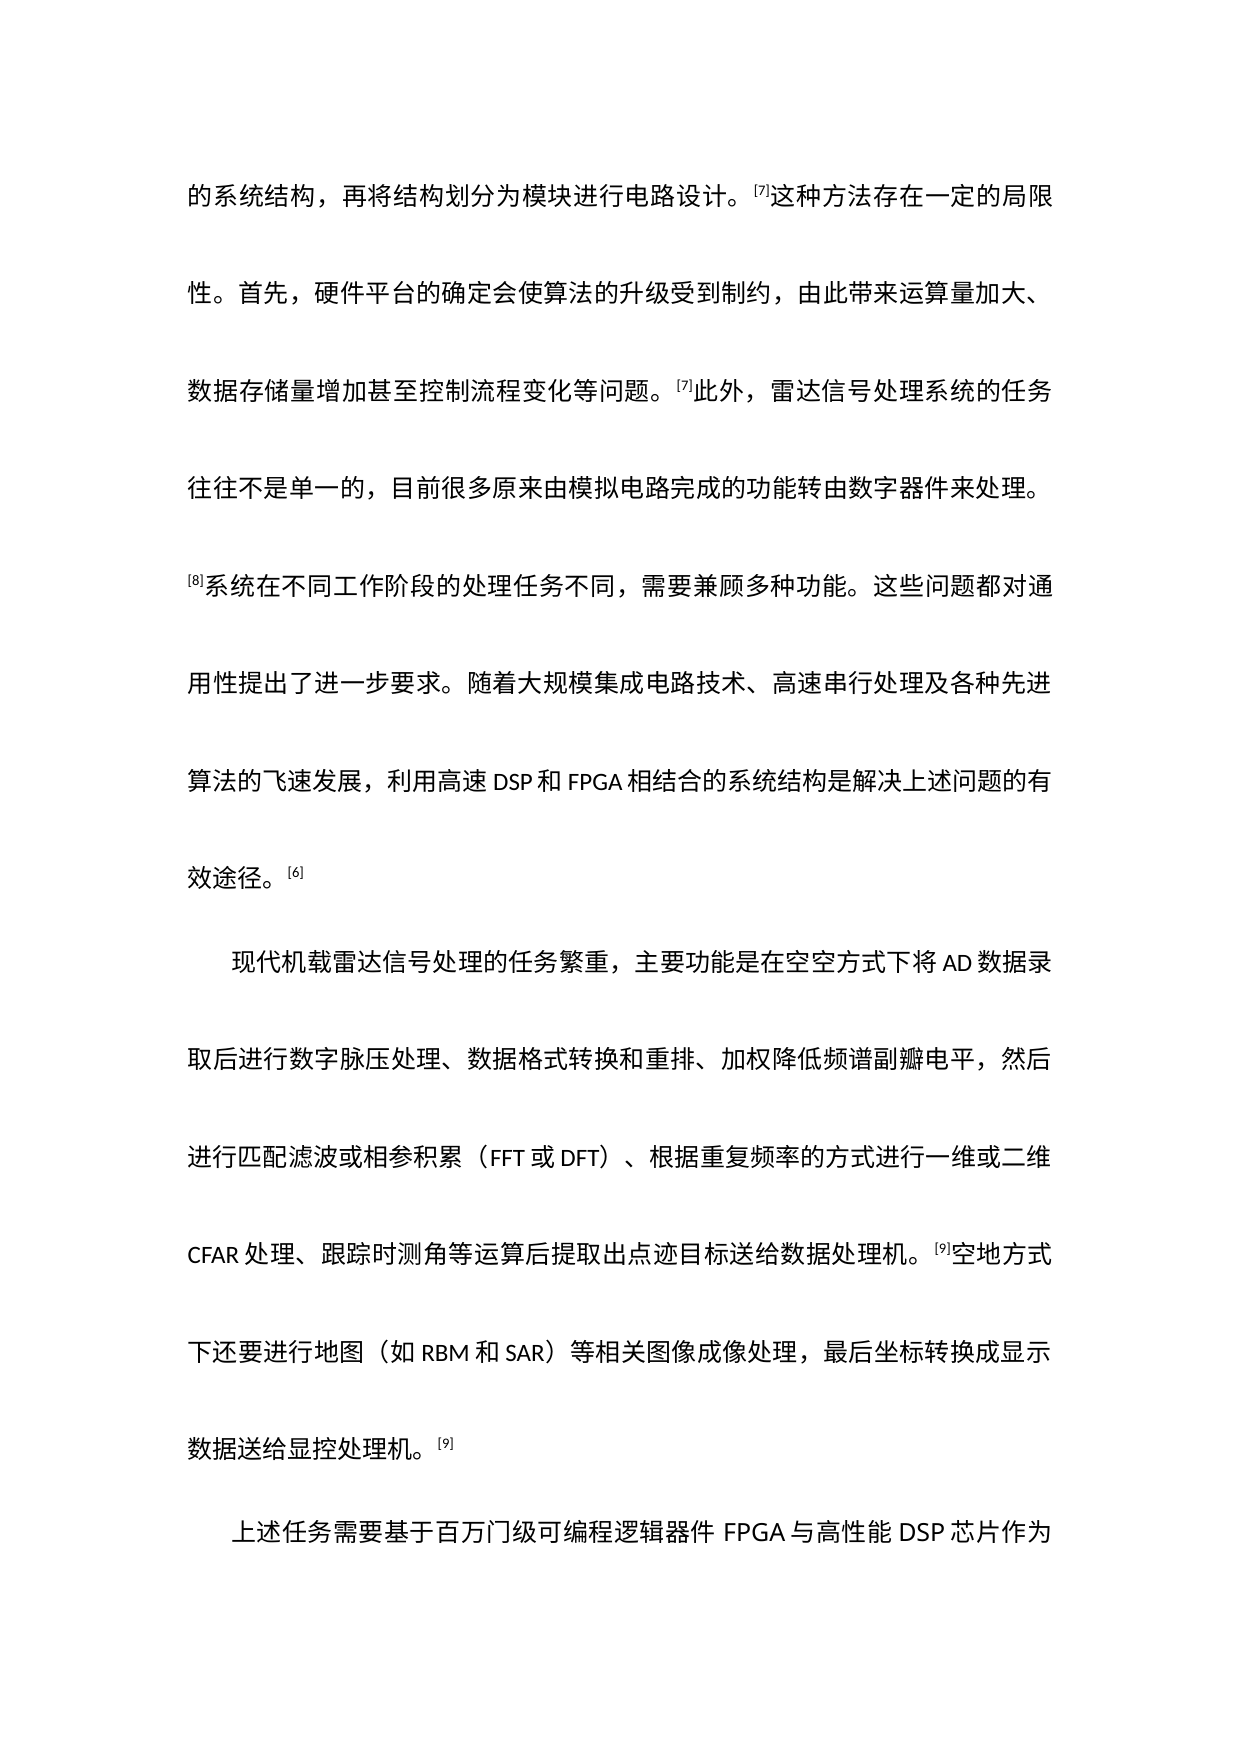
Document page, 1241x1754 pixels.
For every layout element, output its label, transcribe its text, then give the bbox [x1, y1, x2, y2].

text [187, 162, 1053, 909]
text 现代机载雷达信号处理的任务繁重，主要功能是在空空方式下将AD数据录取后进行数字脉压处理、数据格式转换和重排、加权降低频谱副瓣电平，然后进行匹配滤波或相参积累（FFT或DFT）、根据重复频率的方式进行一维或二维CFAR处理、跟踪时测角等运算后提取出点迹目标送给数据处理机。[9]空地方式下还要进行地图（如RBM和SAR）等相关图像成像处理，最后坐标转换成显示数据送给显控处理机。[9] [187, 928, 1053, 1480]
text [187, 1498, 1053, 1563]
